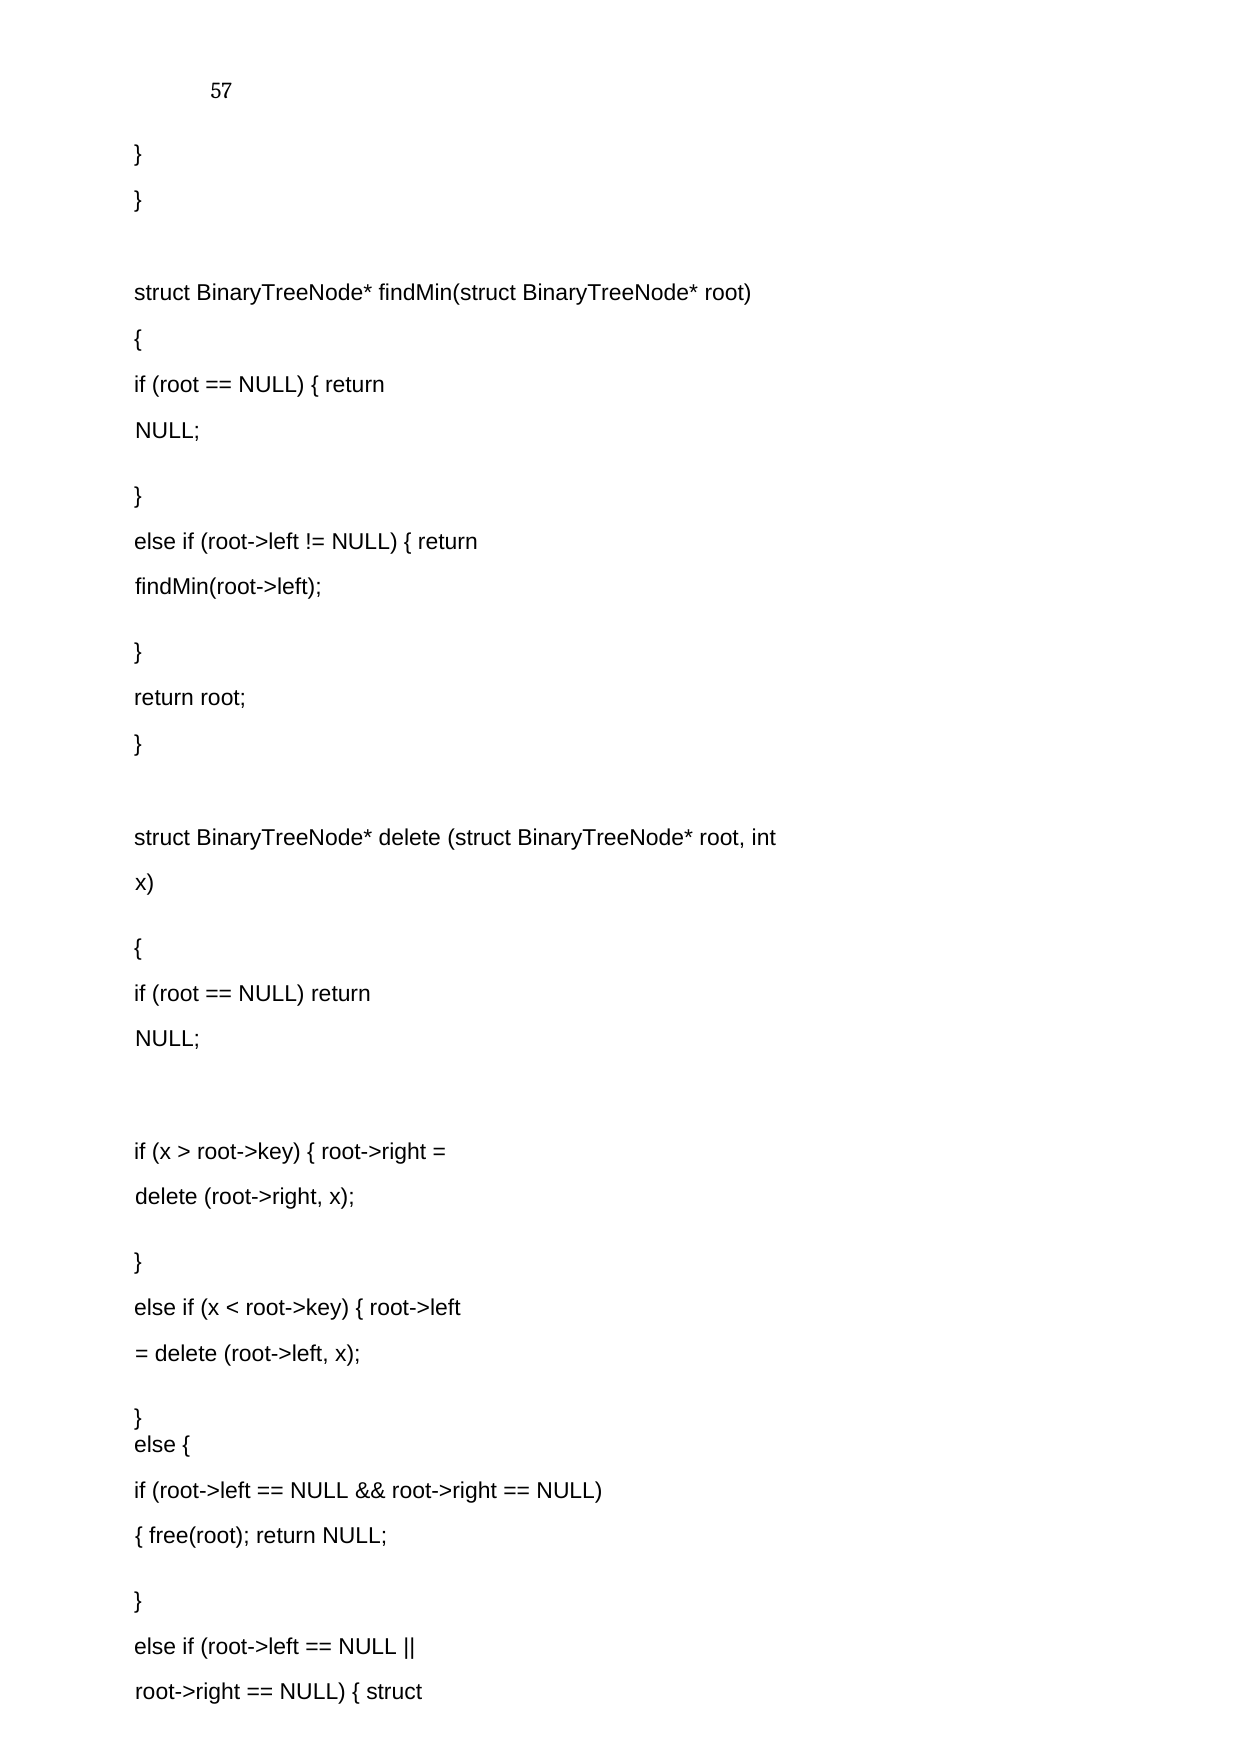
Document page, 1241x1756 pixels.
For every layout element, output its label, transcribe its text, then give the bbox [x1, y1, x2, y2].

text if (root->left == NULL && root->right == NULL) { free(root); return NULL; [134, 1477, 624, 1548]
text } [134, 1587, 1138, 1613]
text } [134, 1404, 1138, 1431]
text } [134, 482, 1138, 508]
text else if (root->left != NULL) { return findMin(root->left); [134, 528, 479, 599]
text struct BinaryTreeNode* findMin(struct BinaryTreeNode* root) [134, 279, 1138, 306]
text if (x > root->key) { root->right = delete (root->right, x); [134, 1138, 492, 1210]
text else { [134, 1431, 1138, 1457]
text } [134, 139, 1138, 166]
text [134, 1633, 443, 1704]
text struct BinaryTreeNode* delete (struct BinaryTreeNode* root, int x) [134, 824, 777, 895]
text if (root == NULL) return NULL; [134, 980, 372, 1052]
text if (root == NULL) { return NULL; [134, 371, 386, 443]
text } [134, 638, 1138, 664]
text } [134, 186, 1138, 212]
text { [134, 934, 1138, 960]
text else if (x < root->key) { root->left = delete (root->left, x); [134, 1294, 464, 1366]
text } [134, 730, 1138, 756]
text { [134, 325, 1138, 352]
text } [134, 1248, 1138, 1274]
text return root; [134, 684, 1138, 710]
